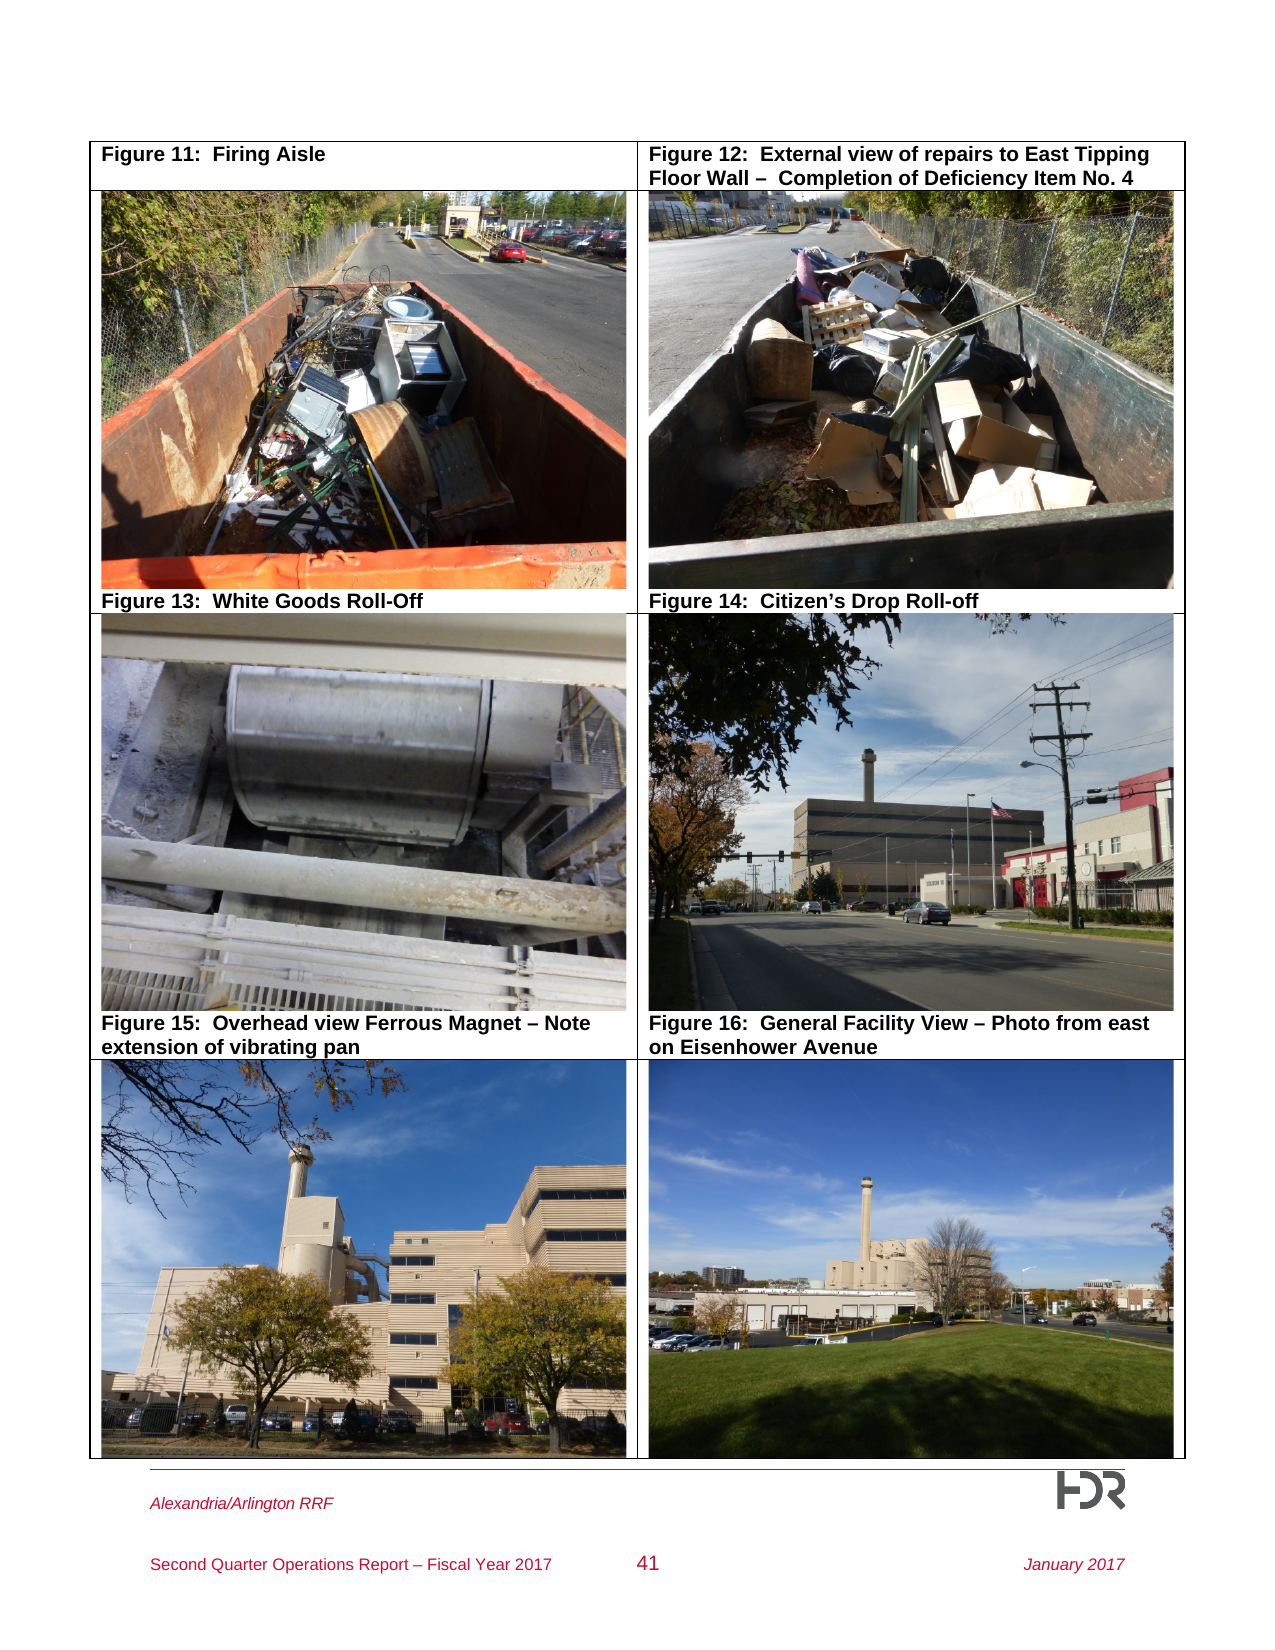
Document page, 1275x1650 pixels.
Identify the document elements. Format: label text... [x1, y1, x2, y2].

table_cell Figure 11: Firing Aisle [91, 142, 637, 190]
picture [101, 1060, 627, 1458]
table_cell Figure 15: Overhead view Ferrous Magnet – Note extension of vibrating pan [91, 614, 637, 1059]
picture [648, 1060, 1174, 1458]
table_cell Figure 14: Citizen’s Drop Roll-off [638, 191, 1184, 612]
picture [648, 191, 1174, 589]
table_cell Figure 13: White Goods Roll-Off [91, 191, 637, 612]
picture [101, 191, 627, 589]
picture [648, 613, 1174, 1011]
table_cell Figure 12: External view of repairs to East Tipping Floor Wall – Completion of Deficiency Item No. 4 [638, 142, 1184, 190]
picture [101, 613, 627, 1011]
picture [1057, 1471, 1125, 1510]
table_cell Figure 16: General Facility View – Photo from east on Eisenhower Avenue [638, 614, 1184, 1059]
